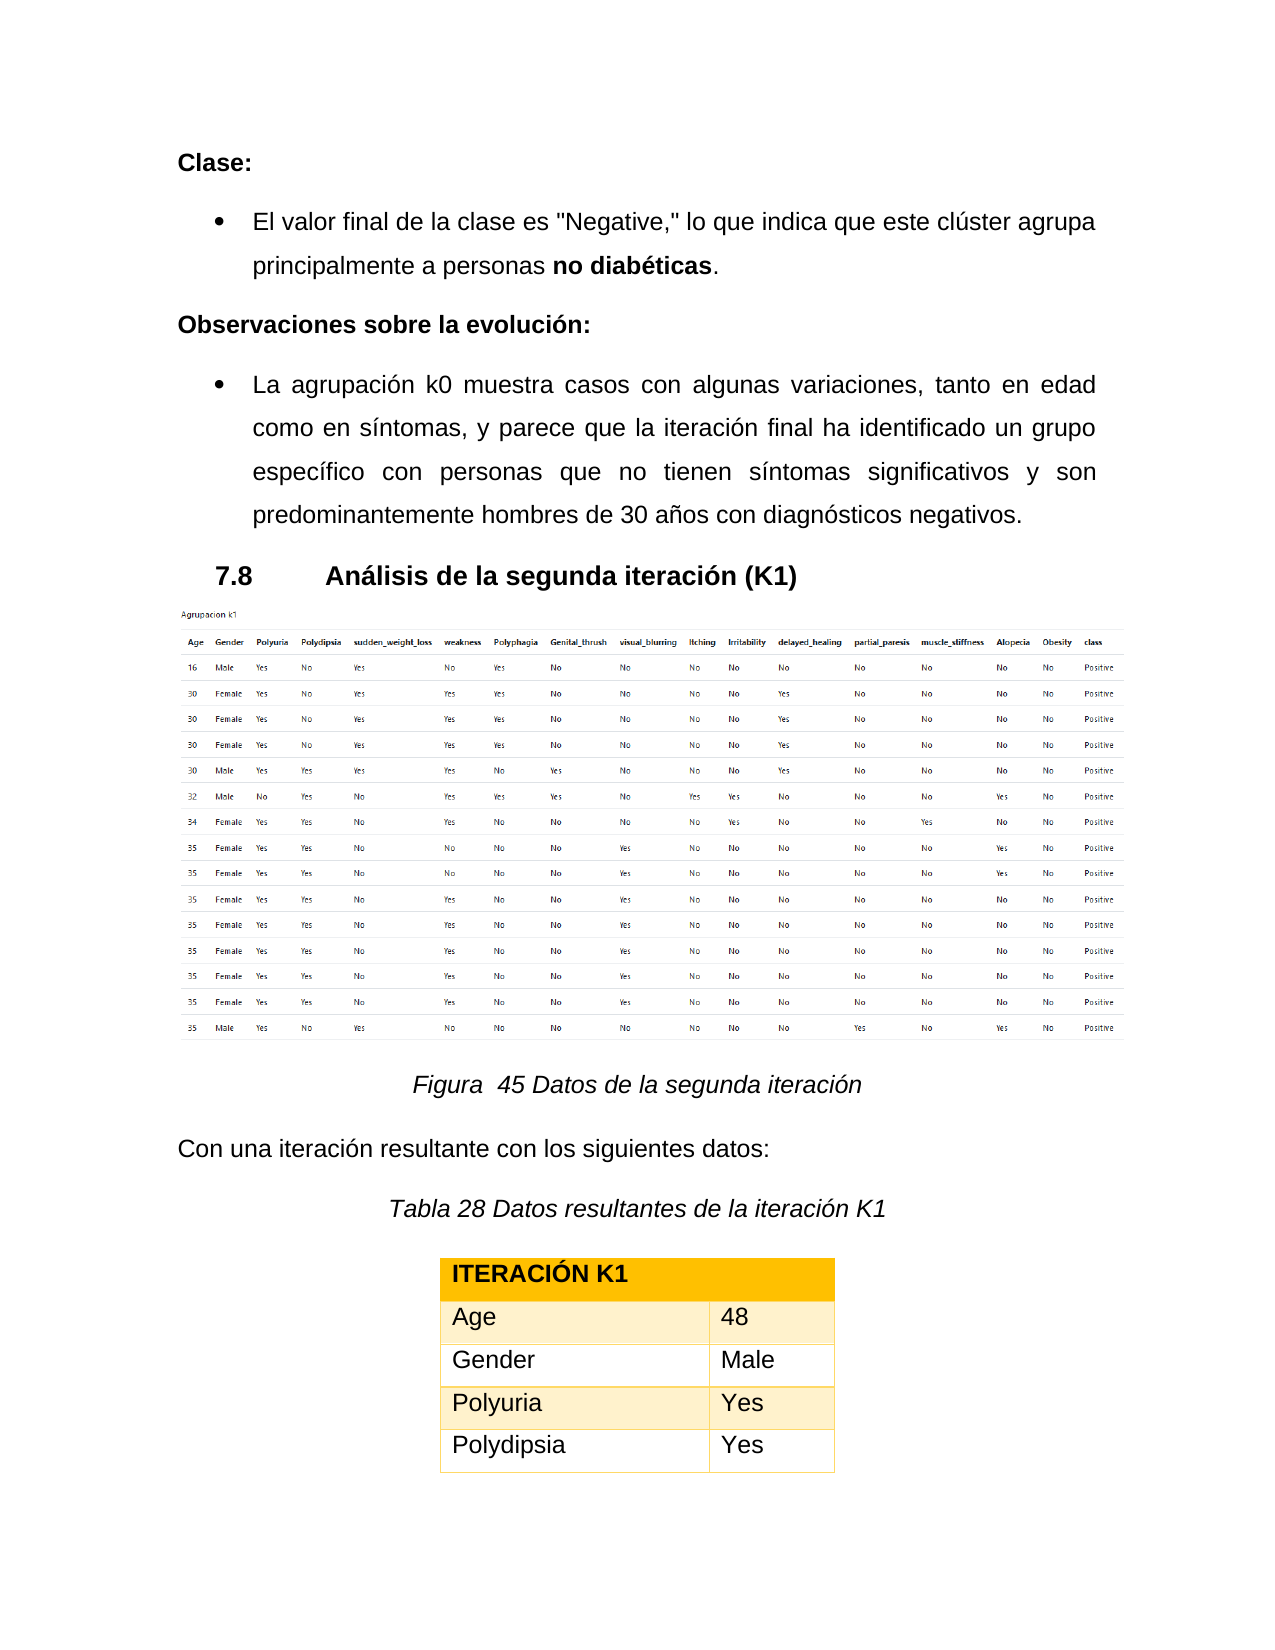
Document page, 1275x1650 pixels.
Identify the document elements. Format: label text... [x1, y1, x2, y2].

text Observaciones sobre la evolución: [177, 310, 1098, 339]
table_header ITERACIÓN K1 [441, 1259, 834, 1301]
table_cell Gender [441, 1345, 709, 1386]
list El valor final de la clase es "Negative," lo que indica que este clúster agrupa principalmente a personas no diabéticas. [215, 207, 1098, 279]
table_cell Age [441, 1302, 709, 1343]
table_cell Male [710, 1345, 834, 1386]
table_cell Yes [710, 1430, 834, 1472]
table_cell Polydipsia [441, 1430, 709, 1472]
text Con una iteración resultante con los siguientes datos: [177, 1134, 1098, 1163]
table_cell Polyuria [441, 1388, 709, 1429]
picture [177, 606, 1128, 1040]
text Clase: [177, 148, 1098, 176]
list La agrupación k0 muestra casos con algunas variaciones, tanto en edad como en síntomas, y parece que la iteración final ha identificado un grupo específico con personas que no tienen síntomas significativos y son predominantemente hombres de 30 años con diagnósticos negativos. [215, 370, 1098, 528]
text Figura 45 Datos de la segunda iteración [177, 1070, 1098, 1099]
subtitle Análisis de la segunda iteración (K1) [215, 559, 1098, 591]
table_cell 48 [710, 1302, 834, 1343]
table_cell Yes [710, 1388, 834, 1429]
